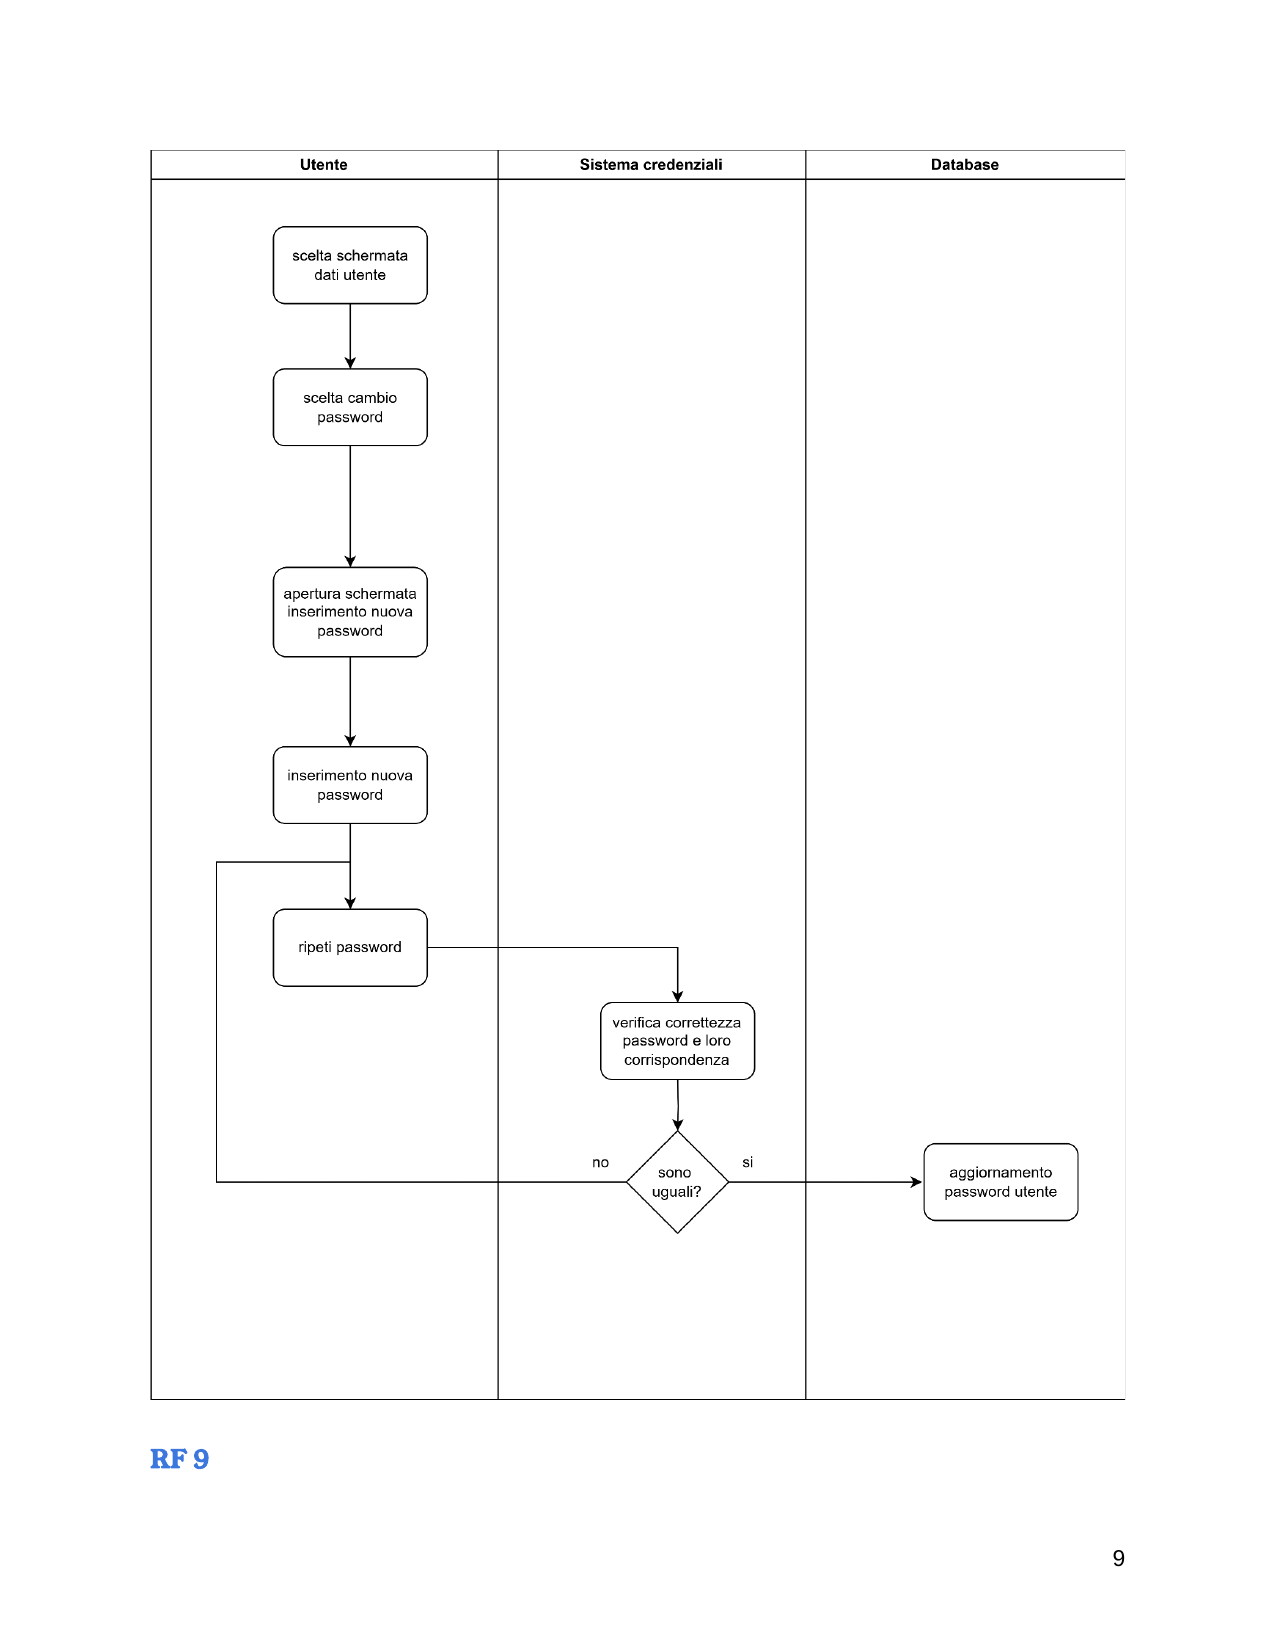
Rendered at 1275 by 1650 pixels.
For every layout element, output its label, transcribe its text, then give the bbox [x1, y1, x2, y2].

picture [150, 150, 1125, 1400]
text RF 9 [150, 1442, 1125, 1477]
